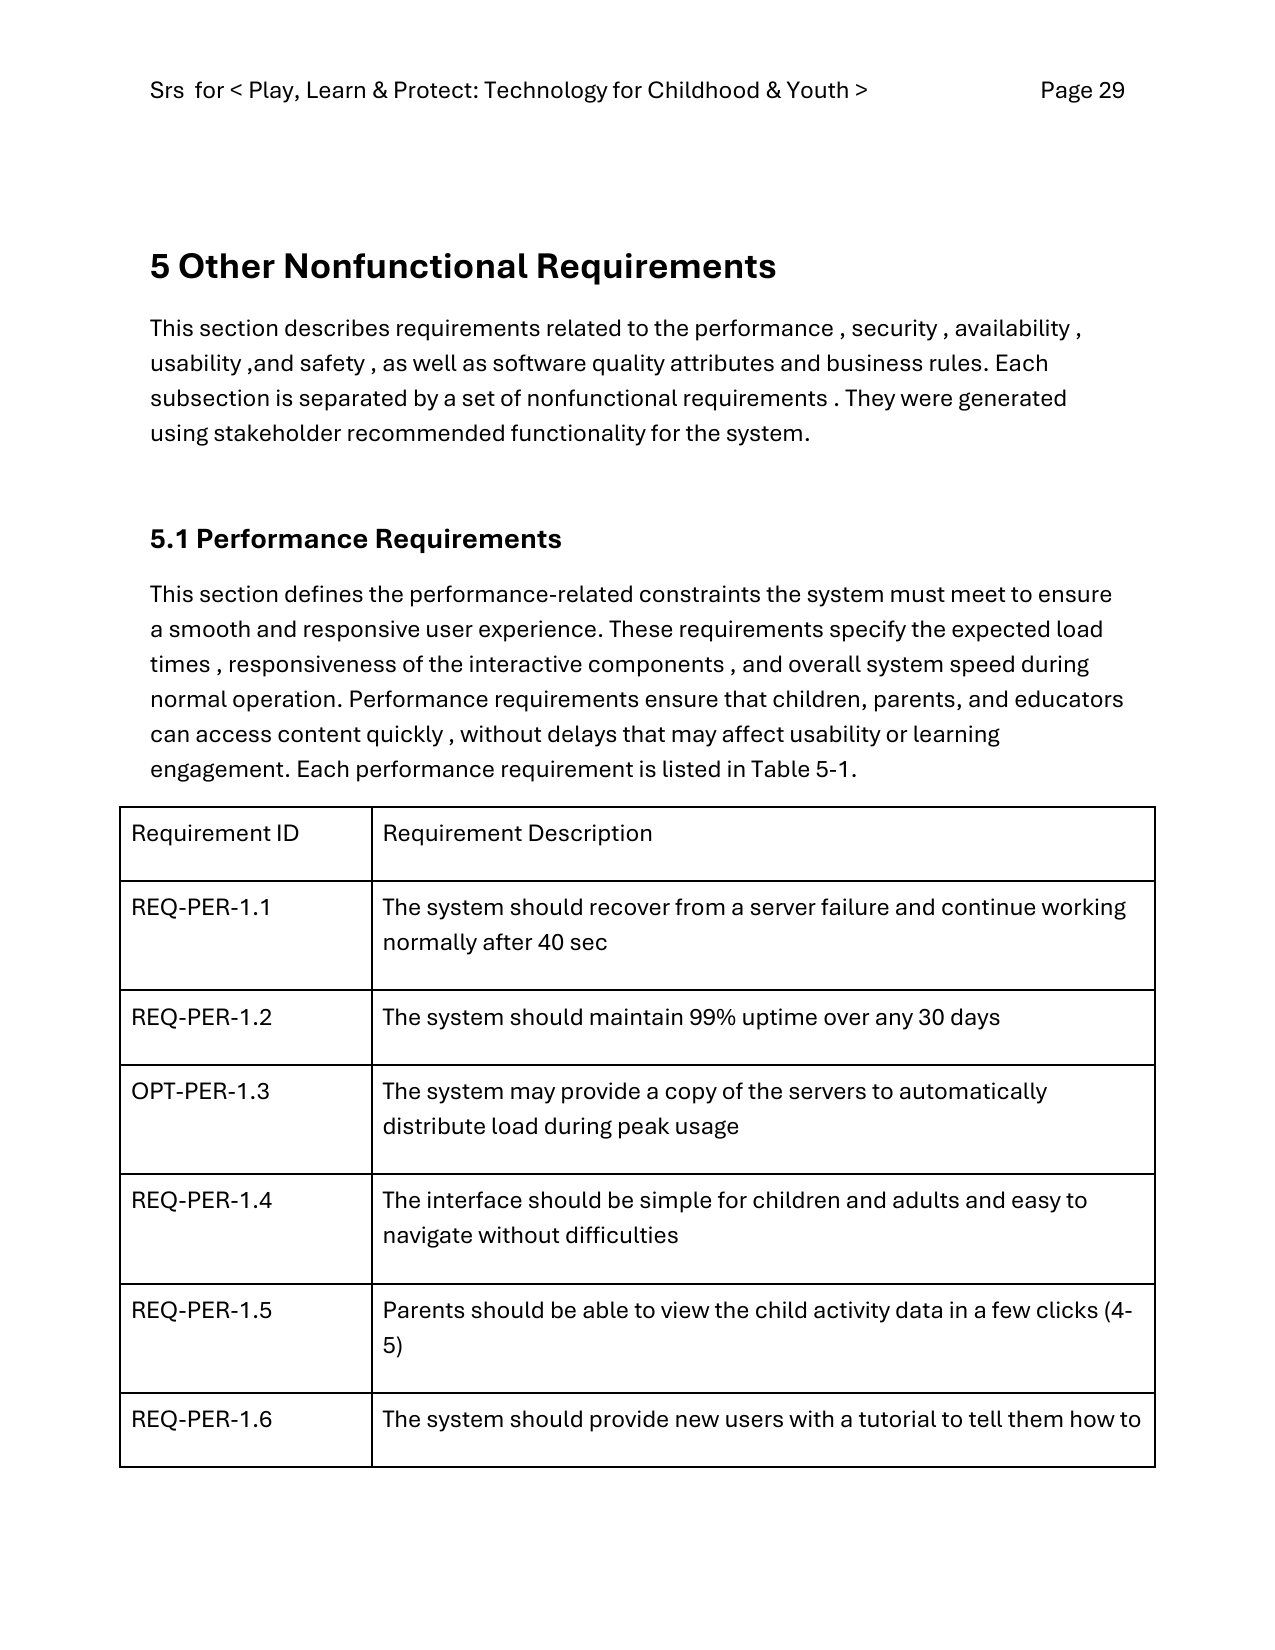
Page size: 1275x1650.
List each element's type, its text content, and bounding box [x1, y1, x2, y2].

table_header Requirement ID [121, 808, 371, 880]
table_cell REQ-PER-1.6 [121, 1394, 371, 1466]
text 5.1 Performance Requirements [150, 521, 1125, 557]
table_cell The system may provide a copy of the servers to automatically distribute load during peak usage [373, 1066, 1154, 1173]
text This section describes requirements related to the performance , security , availability , usability ,and safety , as well as software quality attributes and business rules. Each subsection is separated by a set of nonfunctional requirements . They were generated using stakeholder recommended functionality for the system. [150, 313, 1125, 448]
table_cell The system should maintain 99% uptime over any 30 days [373, 991, 1154, 1064]
table_cell REQ-PER-1.2 [121, 991, 371, 1064]
table_cell Parents should be able to view the child activity data in a few clicks (4-5) [373, 1285, 1154, 1392]
table_cell The interface should be simple for children and adults and easy to navigate without difficulties [373, 1175, 1154, 1282]
table_cell The system should recover from a server failure and continue working normally after 40 sec [373, 882, 1154, 989]
table_cell OPT-PER-1.3 [121, 1066, 371, 1173]
text 5 Other Nonfunctional Requirements [150, 243, 1125, 289]
table_cell REQ-PER-1.4 [121, 1175, 371, 1282]
table_cell REQ-PER-1.5 [121, 1285, 371, 1392]
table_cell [373, 1394, 1154, 1466]
table_cell REQ-PER-1.1 [121, 882, 371, 989]
text This section defines the performance-related constraints the system must meet to ensure a smooth and responsive user experience. These requirements specify the expected load times , responsiveness of the interactive components , and overall system speed during normal operation. Performance requirements ensure that children, parents, and educators can access content quickly , without delays that may affect usability or learning engagement. Each performance requirement is listed in Table 5-1. [150, 579, 1125, 784]
table_header Requirement Description [373, 808, 1154, 880]
